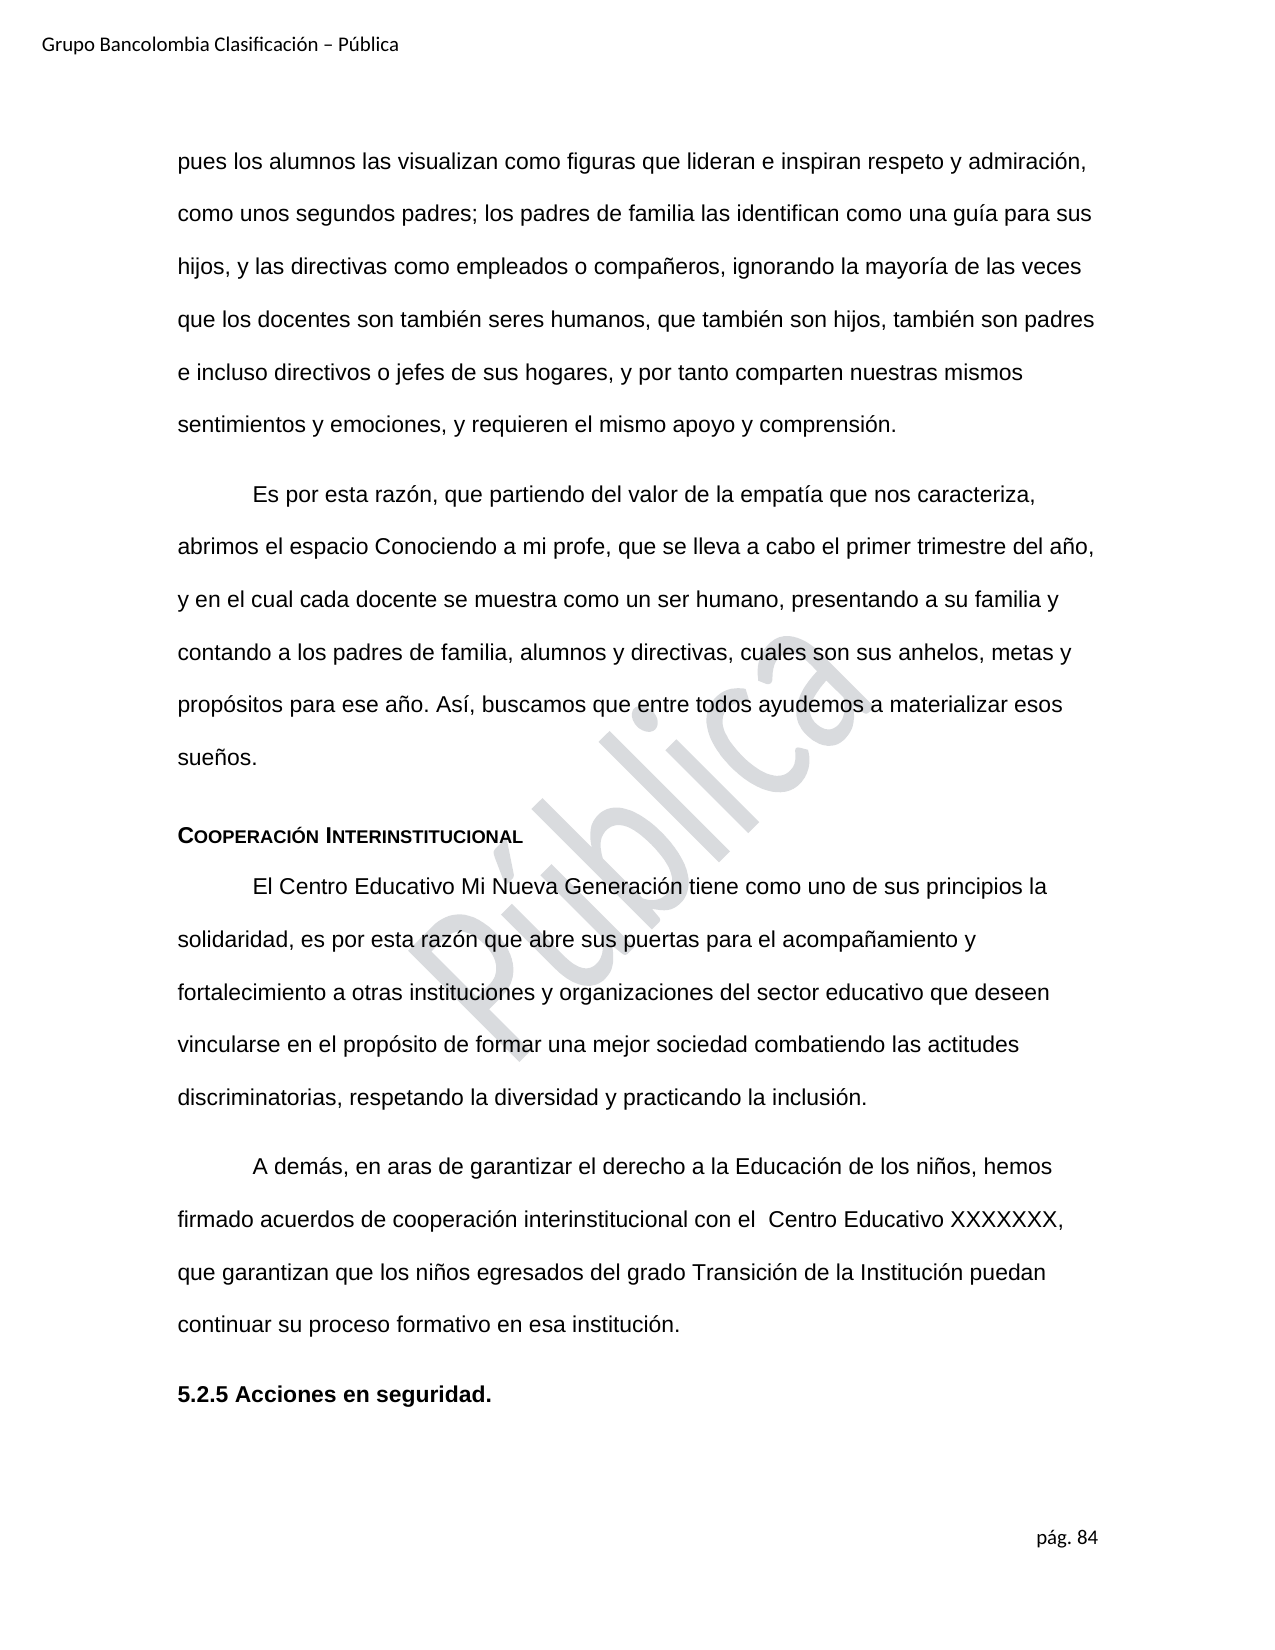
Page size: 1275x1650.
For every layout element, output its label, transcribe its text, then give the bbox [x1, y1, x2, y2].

text El Centro Educativo Mi Nueva Generación tiene como uno de sus principios la solidaridad, es por esta razón que abre sus puertas para el acompañamiento y fortalecimiento a otras instituciones y organizaciones del sector educativo que deseen vincularse en el propósito de formar una mejor sociedad combatiendo las actitudes discriminatorias, respetando la diversidad y practicando la inclusión. [177, 873, 1098, 1110]
text A demás, en aras de garantizar el derecho a la Educación de los niños, hemos firmado acuerdos de cooperación interinstitucional con el Centro Educativo XXXXXXX, que garantizan que los niños egresados del grado Transición de la Institución puedan continuar su proceso formativo en esa institución. [177, 1153, 1098, 1338]
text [177, 148, 1098, 437]
subtitle Cooperación Interinstitucional [177, 822, 1098, 848]
text 5.2.5 Acciones en seguridad. [177, 1381, 1098, 1407]
text Es por esta razón, que partiendo del valor de la empatía que nos caracteriza, abrimos el espacio Conociendo a mi profe, que se lleva a cabo el primer trimestre del año, y en el cual cada docente se muestra como un ser humano, presentando a su familia y contando a los padres de familia, alumnos y directivas, cuales son sus anhelos, metas y propósitos para ese año. Así, buscamos que entre todos ayudemos a materializar esos sueños. [177, 481, 1098, 770]
